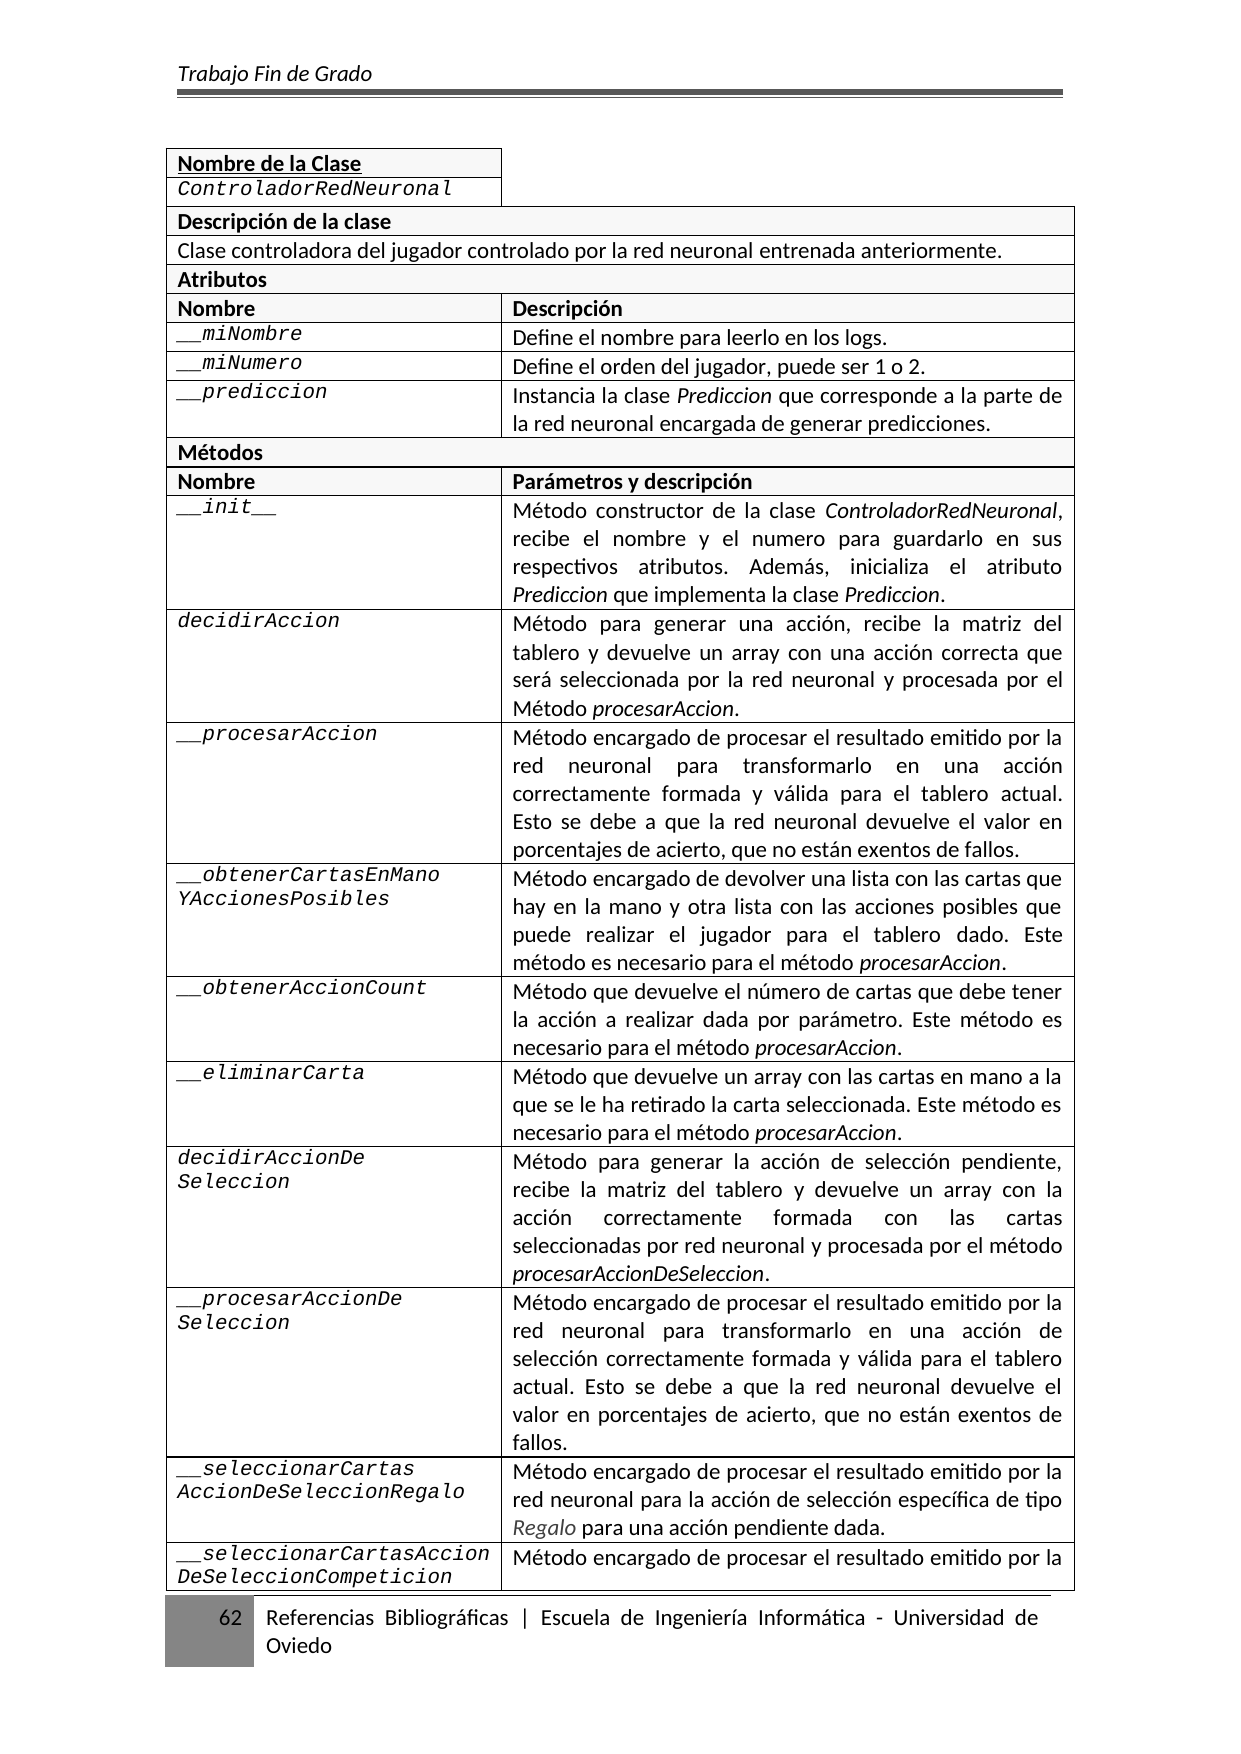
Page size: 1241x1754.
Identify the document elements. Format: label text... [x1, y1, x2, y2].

table_cell Método para generar la acción de selección pendiente, recibe la matriz del tablero y devuelve un array con la acción correctamente formada con las cartas seleccionadas por red neuronal y procesada por el método procesarAccionDeSeleccion. [502, 1147, 1074, 1287]
table_cell Define el orden del jugador, puede ser 1 o 2. [502, 352, 1074, 380]
table_cell Descripción de la clase [167, 207, 1074, 235]
table_cell __init__ [167, 496, 501, 608]
table_cell Instancia la clase Prediccion que corresponde a la parte de la red neuronal encargada de generar predicciones. [502, 381, 1074, 437]
table_cell __procesarAccion [167, 723, 501, 863]
table_cell Descripción [502, 294, 1074, 322]
table_cell ControladorRedNeuronal [167, 178, 501, 206]
table_cell Método encargado de procesar el resultado emitido por la red neuronal para transformarlo en una acción de selección correctamente formada y válida para el tablero actual. Esto se debe a que la red neuronal devuelve el valor en porcentajes de acierto, que no están exentos de fallos. [502, 1288, 1074, 1456]
table_cell Método encargado de procesar el resultado emitido por la red neuronal para transformarlo en una acción correctamente formada y válida para el tablero actual. Esto se debe a que la red neuronal devuelve el valor en porcentajes de acierto, que no están exentos de fallos. [502, 723, 1074, 863]
table_cell __seleccionarCartas AccionDeSeleccionRegalo [167, 1458, 501, 1542]
table_cell __prediccion [167, 381, 501, 437]
table_cell Método encargado de procesar el resultado emitido por la red neuronal para la acción de selección específica de tipo Regalo para una acción pendiente dada. [502, 1458, 1074, 1542]
table_cell Método encargado de devolver una lista con las cartas que hay en la mano y otra lista con las acciones posibles que puede realizar el jugador para el tablero dado. Este método es necesario para el método procesarAccion. [502, 864, 1074, 976]
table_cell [502, 1543, 1074, 1590]
table_cell Atributos [167, 265, 1074, 293]
table_cell __eliminarCarta [167, 1062, 501, 1146]
table_cell Parámetros y descripción [502, 468, 1074, 495]
table_cell __miNombre [167, 323, 501, 351]
table_header Nombre de la Clase [167, 149, 501, 177]
table_cell Método que devuelve el número de cartas que debe tener la acción a realizar dada por parámetro. Este método es necesario para el método procesarAccion. [502, 977, 1074, 1061]
table_cell Método que devuelve un array con las cartas en mano a la que se le ha retirado la carta seleccionada. Este método es necesario para el método procesarAccion. [502, 1062, 1074, 1146]
table_cell __obtenerAccionCount [167, 977, 501, 1061]
table_cell __miNumero [167, 352, 501, 380]
table_cell Método constructor de la clase ControladorRedNeuronal, recibe el nombre y el numero para guardarlo en sus respectivos atributos. Además, inicializa el atributo Prediccion que implementa la clase Prediccion. [502, 496, 1074, 608]
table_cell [167, 1543, 501, 1590]
table_cell decidirAccion [167, 610, 501, 722]
table_cell Método para generar una acción, recibe la matriz del tablero y devuelve un array con una acción correcta que será seleccionada por la red neuronal y procesada por el Método procesarAccion. [502, 610, 1074, 722]
table_cell Clase controladora del jugador controlado por la red neuronal entrenada anteriormente. [167, 236, 1074, 264]
table_cell __procesarAccionDe Seleccion [167, 1288, 501, 1456]
table_cell Métodos [167, 438, 1074, 466]
table_cell __obtenerCartasEnMano YAccionesPosibles [167, 864, 501, 976]
table_cell Nombre [167, 294, 501, 322]
table_cell Define el nombre para leerlo en los logs. [502, 323, 1074, 351]
table_cell Nombre [167, 468, 501, 495]
table_cell decidirAccionDe Seleccion [167, 1147, 501, 1287]
